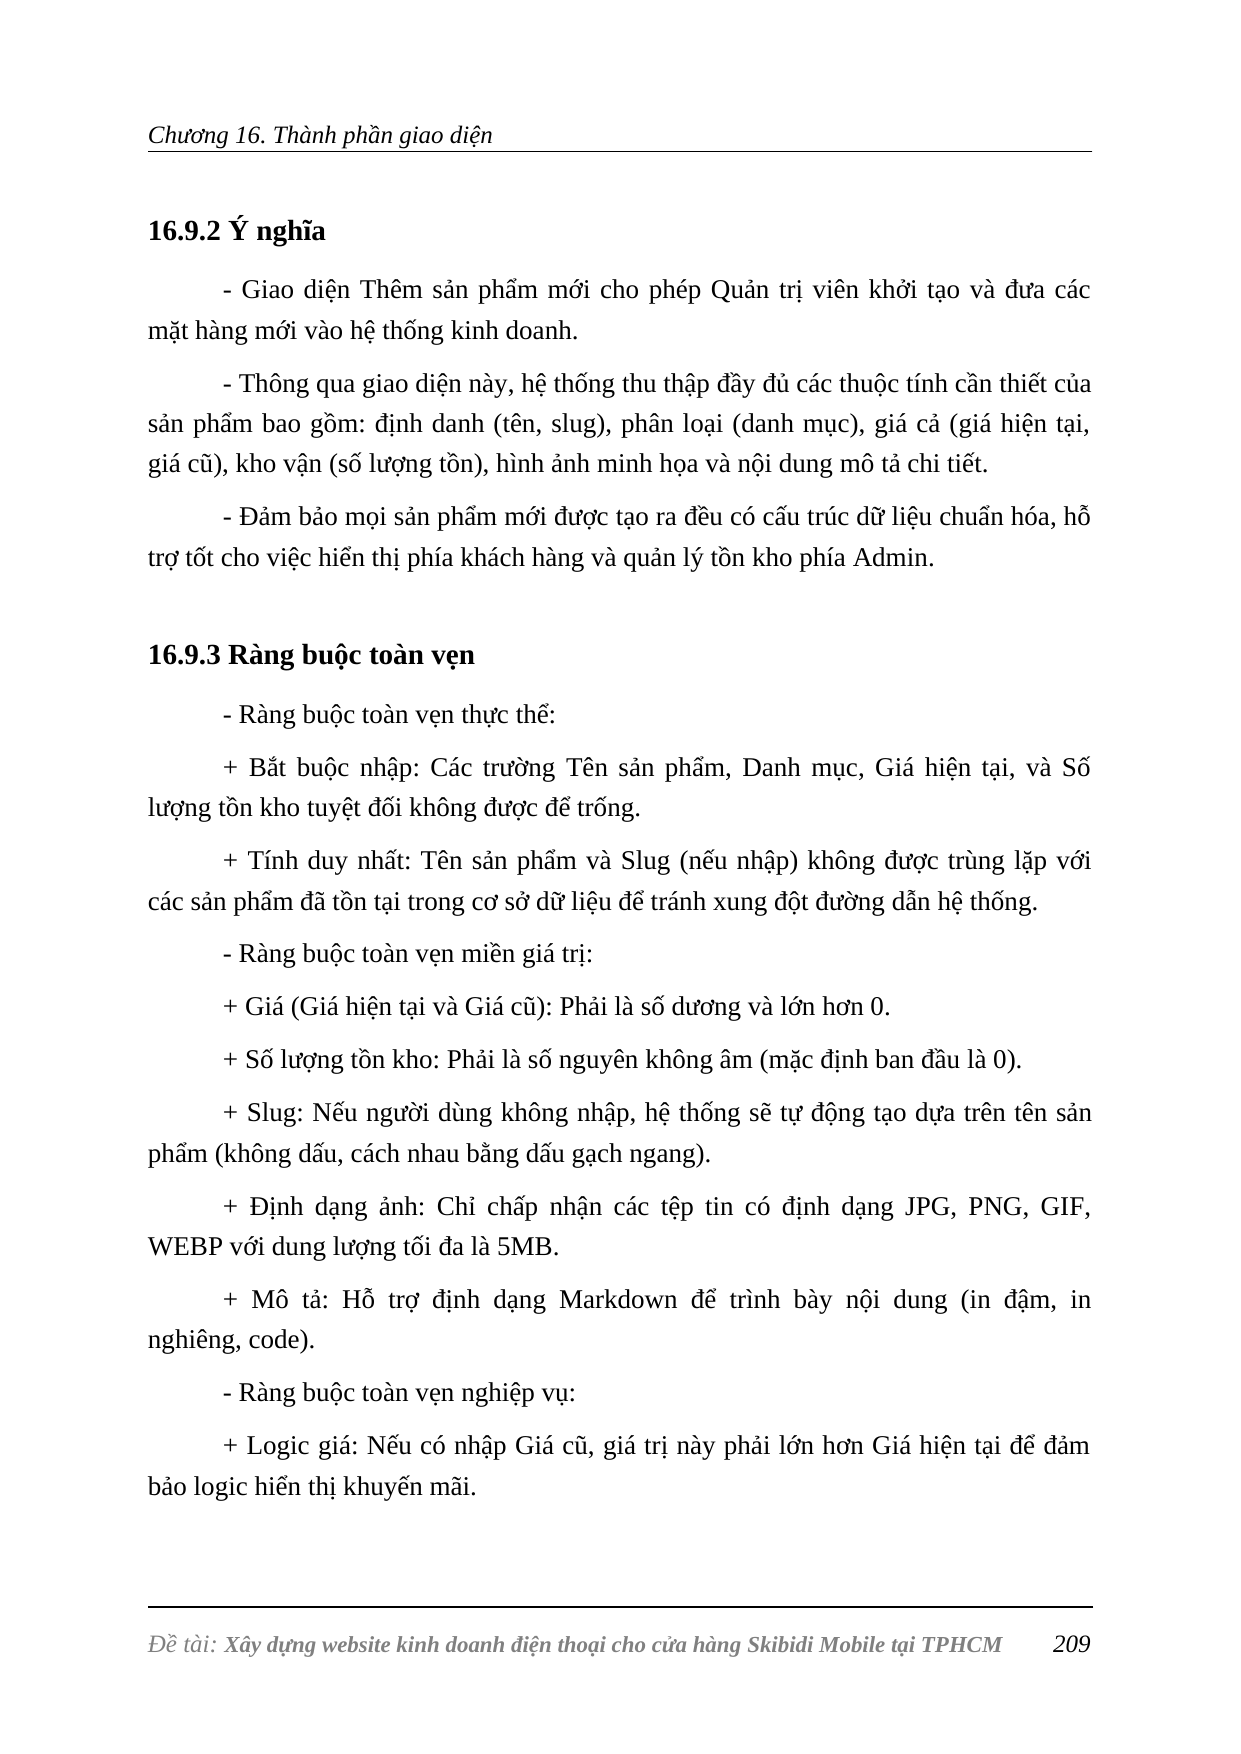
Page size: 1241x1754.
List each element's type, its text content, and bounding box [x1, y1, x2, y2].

subtitle Ý nghĩa [148, 207, 1092, 248]
text + Định dạng ảnh: Chỉ chấp nhận các tệp tin có định dạng JPG, PNG, GIF, WEBP với dung lượng tối đa là 5MB. [148, 1190, 1092, 1261]
subtitle Ràng buộc toàn vẹn [148, 631, 1092, 673]
text - Ràng buộc toàn vẹn nghiệp vụ: [148, 1376, 1092, 1407]
text + Logic giá: Nếu có nhập Giá cũ, giá trị này phải lớn hơn Giá hiện tại để đảm bảo logic hiển thị khuyến mãi. [148, 1429, 1092, 1501]
text + Mô tả: Hỗ trợ định dạng Markdown để trình bày nội dung (in đậm, in nghiêng, code). [148, 1283, 1092, 1354]
text - Ràng buộc toàn vẹn thực thể: [148, 698, 1092, 729]
text - Ràng buộc toàn vẹn miền giá trị: [148, 938, 1092, 969]
text + Tính duy nhất: Tên sản phẩm và Slug (nếu nhập) không được trùng lặp với các sản phẩm đã tồn tại trong cơ sở dữ liệu để tránh xung đột đường dẫn hệ thống. [148, 844, 1092, 916]
text + Bắt buộc nhập: Các trường Tên sản phẩm, Danh mục, Giá hiện tại, và Số lượng tồn kho tuyệt đối không được để trống. [148, 751, 1092, 822]
text + Số lượng tồn kho: Phải là số nguyên không âm (mặc định ban đầu là 0). [148, 1043, 1092, 1074]
text + Giá (Giá hiện tại và Giá cũ): Phải là số dương và lớn hơn 0. [148, 991, 1092, 1022]
text - Giao diện Thêm sản phẩm mới cho phép Quản trị viên khởi tạo và đưa các mặt hàng mới vào hệ thống kinh doanh. [148, 273, 1092, 345]
text - Thông qua giao diện này, hệ thống thu thập đầy đủ các thuộc tính cần thiết của sản phẩm bao gồm: định danh (tên, slug), phân loại (danh mục), giá cả (giá hiện tại, giá cũ), kho vận (số lượng tồn), hình ảnh minh họa và nội dung mô tả chi tiết. [148, 367, 1092, 479]
text - Đảm bảo mọi sản phẩm mới được tạo ra đều có cấu trúc dữ liệu chuẩn hóa, hỗ trợ tốt cho việc hiển thị phía khách hàng và quản lý tồn kho phía Admin. [148, 501, 1092, 572]
text + Slug: Nếu người dùng không nhập, hệ thống sẽ tự động tạo dựa trên tên sản phẩm (không dấu, cách nhau bằng dấu gạch ngang). [148, 1096, 1092, 1168]
